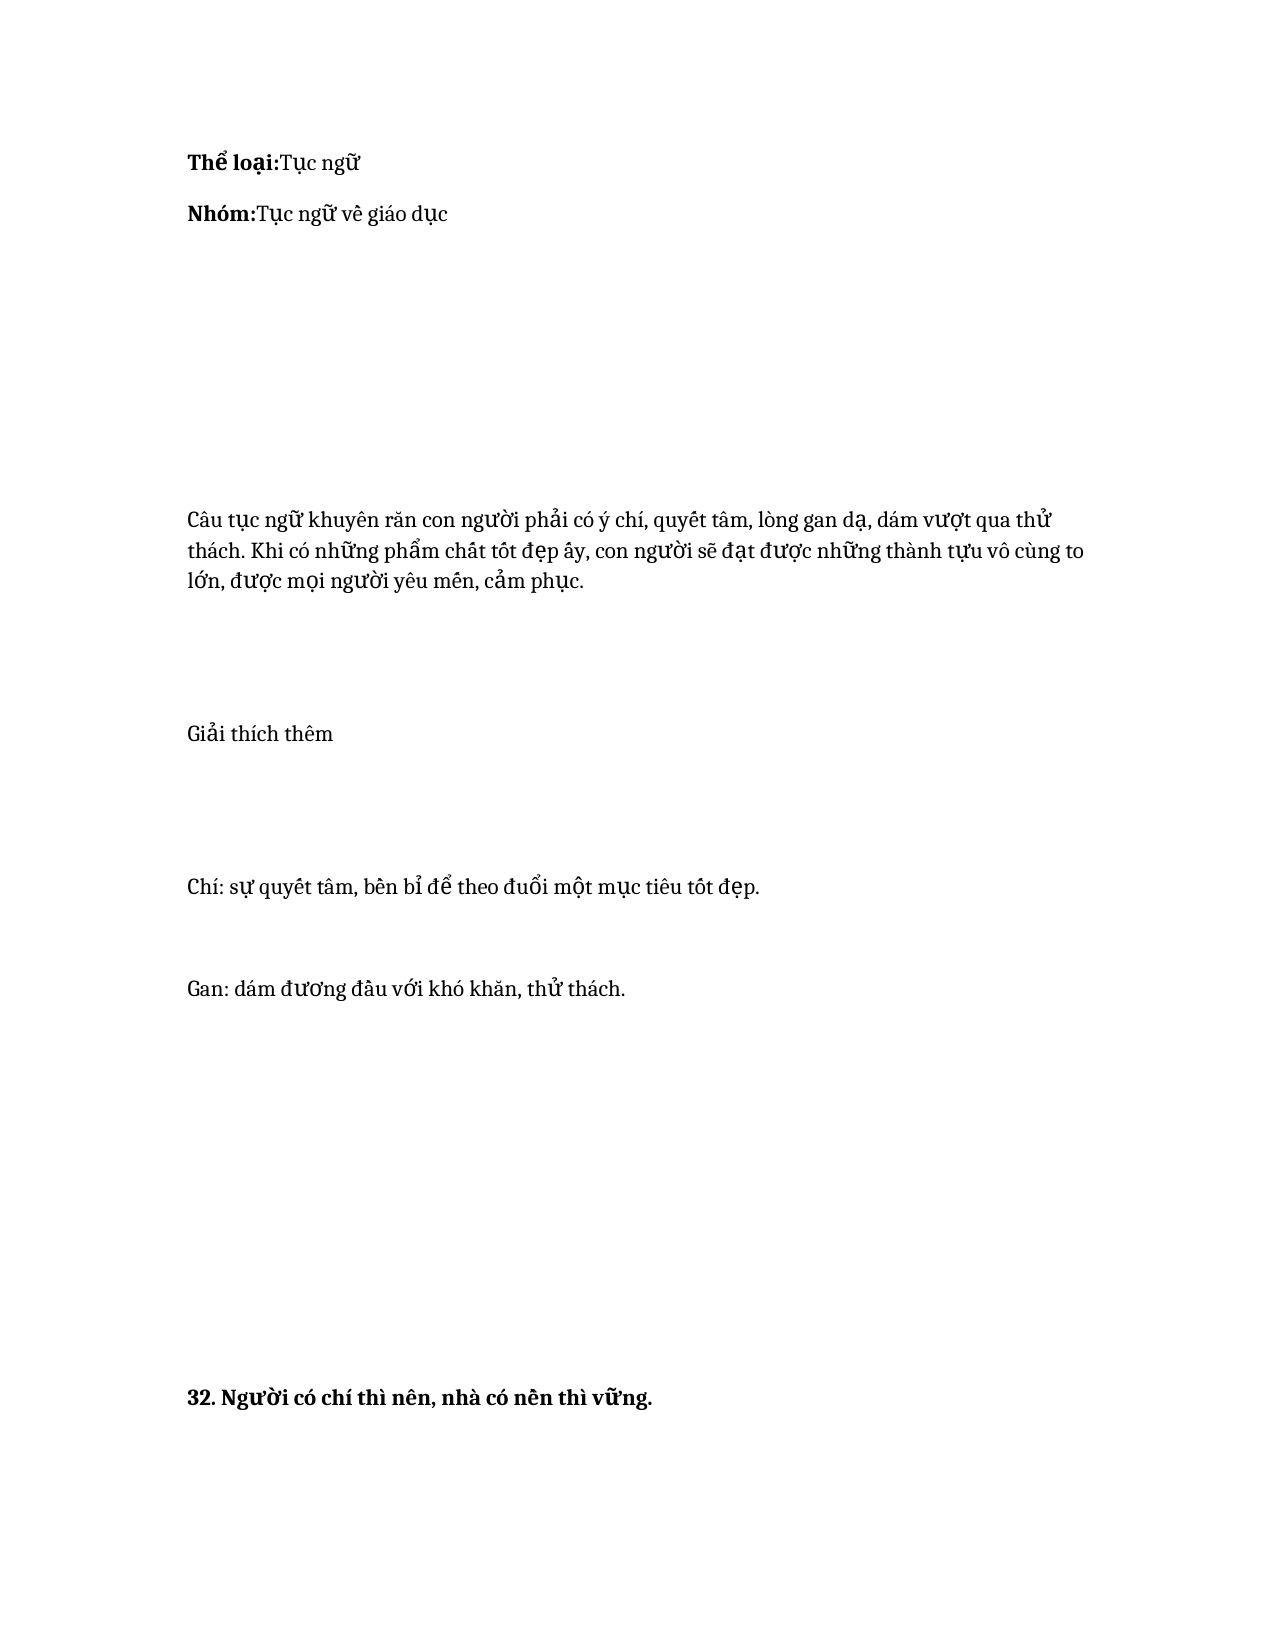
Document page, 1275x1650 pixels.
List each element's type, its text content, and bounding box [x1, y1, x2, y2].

text Câu tục ngữ khuyên răn con người phải có ý chí, quyết tâm, lòng gan dạ, dám vượt qua thử thách. Khi có những phẩm chất tốt đẹp ấy, con người sẽ đạt được những thành tựu vô cùng to lớn, được mọi người yêu mến, cảm phục. [187, 507, 1087, 594]
text 32. Người có chí thì nên, nhà có nền thì vững. [187, 1384, 1087, 1411]
text Chí: sự quyết tâm, bền bỉ để theo đuổi một mục tiêu tốt đẹp. [187, 874, 1087, 900]
text Gan: dám đương đầu với khó khăn, thử thách. [187, 976, 1087, 1002]
text Giải thích thêm [187, 721, 1087, 747]
text Nhóm:Tục ngữ về giáo dục [187, 201, 1087, 227]
text Thể loại:Tục ngữ [187, 150, 1087, 176]
